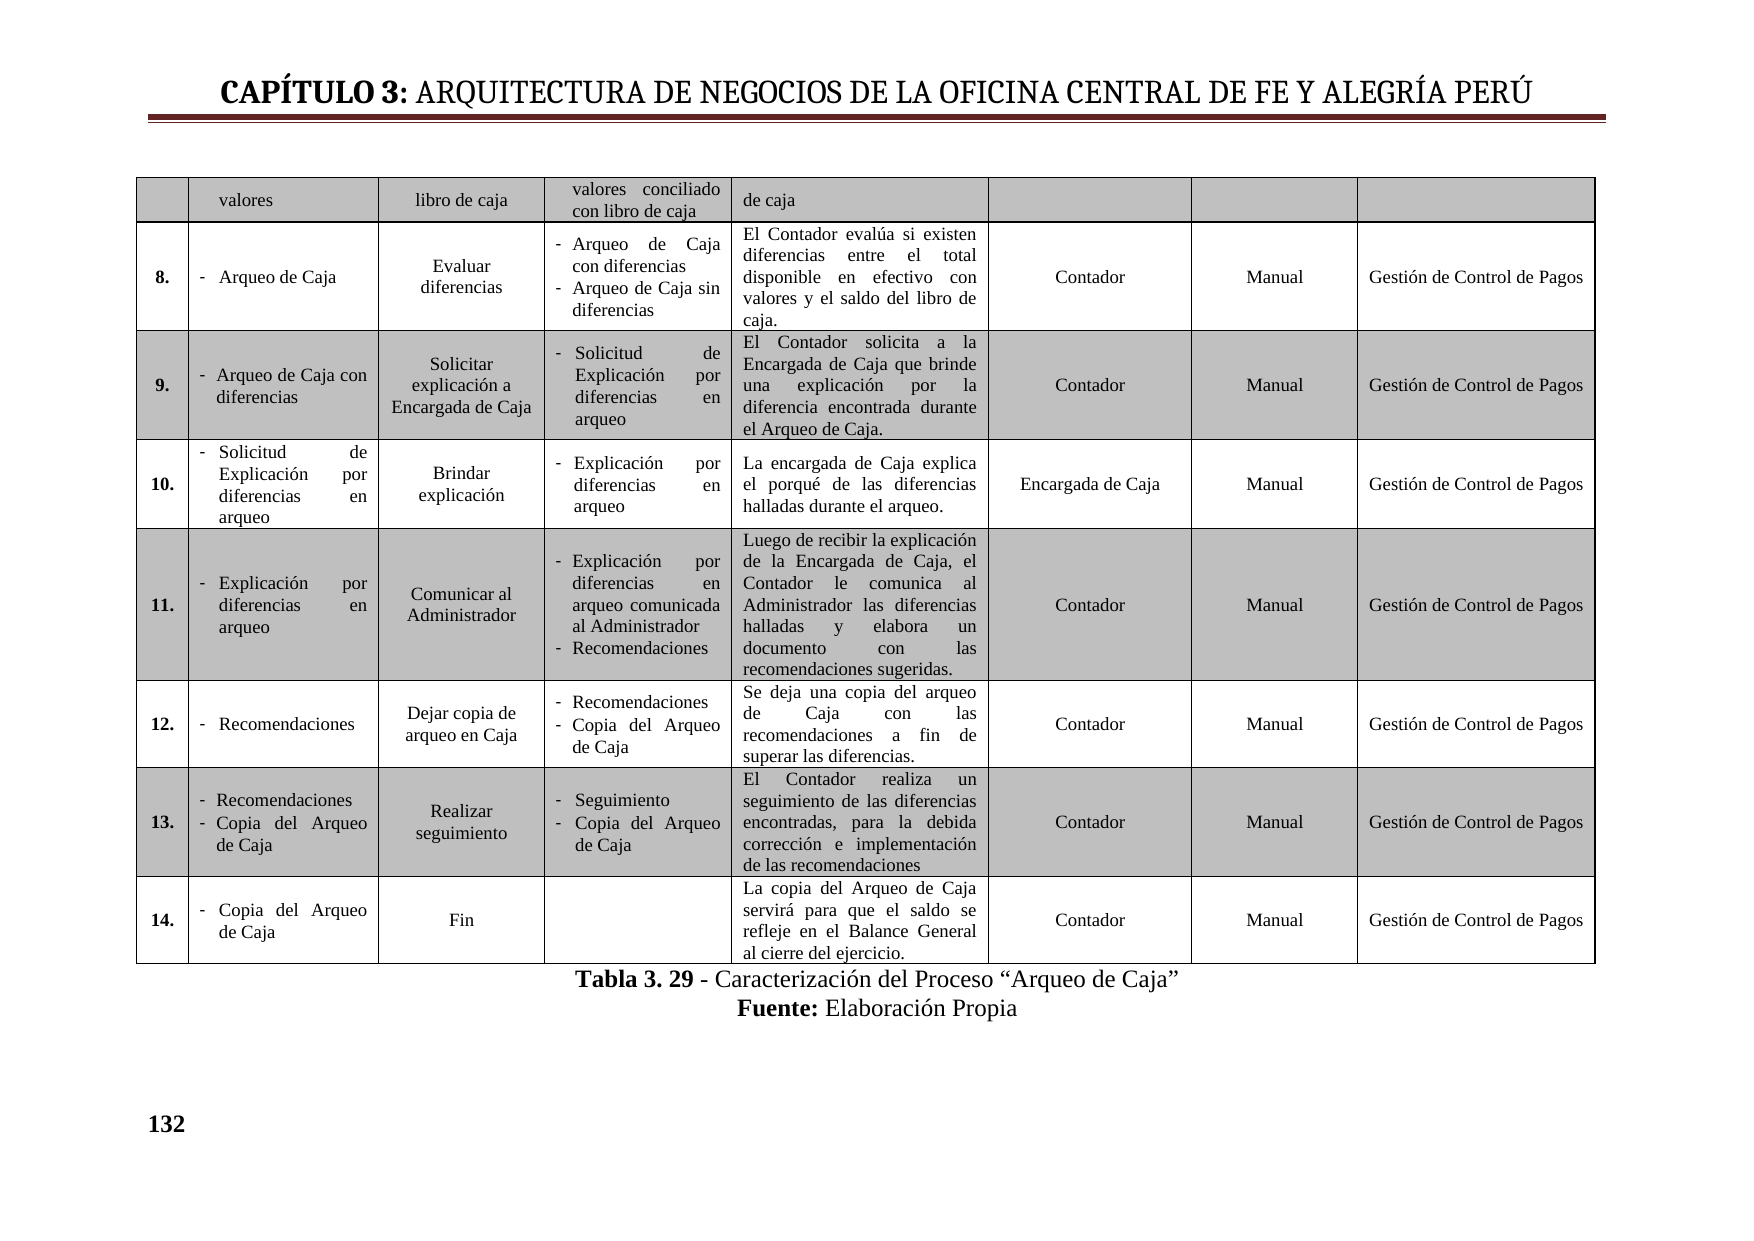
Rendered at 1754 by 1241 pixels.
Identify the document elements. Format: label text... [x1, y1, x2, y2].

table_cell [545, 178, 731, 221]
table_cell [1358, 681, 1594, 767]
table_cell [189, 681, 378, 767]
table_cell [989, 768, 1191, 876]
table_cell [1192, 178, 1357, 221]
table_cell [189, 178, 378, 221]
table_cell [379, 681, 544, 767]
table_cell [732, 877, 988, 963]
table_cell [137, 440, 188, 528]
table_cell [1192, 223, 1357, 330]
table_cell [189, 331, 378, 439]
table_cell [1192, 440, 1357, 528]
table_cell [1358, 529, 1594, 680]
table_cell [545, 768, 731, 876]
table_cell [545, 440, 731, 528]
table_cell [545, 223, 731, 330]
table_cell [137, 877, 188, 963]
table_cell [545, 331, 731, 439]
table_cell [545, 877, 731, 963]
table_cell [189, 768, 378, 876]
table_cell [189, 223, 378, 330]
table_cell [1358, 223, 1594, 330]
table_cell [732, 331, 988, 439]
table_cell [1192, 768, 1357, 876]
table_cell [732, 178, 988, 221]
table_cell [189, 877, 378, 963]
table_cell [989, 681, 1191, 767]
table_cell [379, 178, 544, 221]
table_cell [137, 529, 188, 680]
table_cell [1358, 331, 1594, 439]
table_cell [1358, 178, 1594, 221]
text Tabla 3. 29 - Caracterización del Proceso “Arqueo de Caja” [148, 964, 1606, 993]
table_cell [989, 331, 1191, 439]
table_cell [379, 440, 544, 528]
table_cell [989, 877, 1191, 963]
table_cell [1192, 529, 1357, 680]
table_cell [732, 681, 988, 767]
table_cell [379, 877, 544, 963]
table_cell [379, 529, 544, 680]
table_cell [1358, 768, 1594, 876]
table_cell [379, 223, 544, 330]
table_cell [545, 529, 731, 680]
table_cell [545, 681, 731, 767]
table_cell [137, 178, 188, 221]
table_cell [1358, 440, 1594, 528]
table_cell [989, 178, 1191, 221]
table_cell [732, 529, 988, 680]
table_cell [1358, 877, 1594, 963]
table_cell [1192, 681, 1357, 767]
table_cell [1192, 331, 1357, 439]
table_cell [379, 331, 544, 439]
text Fuente: Elaboración Propia [148, 993, 1606, 1022]
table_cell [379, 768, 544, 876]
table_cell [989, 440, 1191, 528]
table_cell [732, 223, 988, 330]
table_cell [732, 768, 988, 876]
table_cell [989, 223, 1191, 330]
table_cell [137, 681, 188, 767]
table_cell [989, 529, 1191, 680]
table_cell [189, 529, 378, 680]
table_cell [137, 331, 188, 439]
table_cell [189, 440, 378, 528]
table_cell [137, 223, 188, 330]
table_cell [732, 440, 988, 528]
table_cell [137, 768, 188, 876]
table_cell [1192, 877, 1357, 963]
